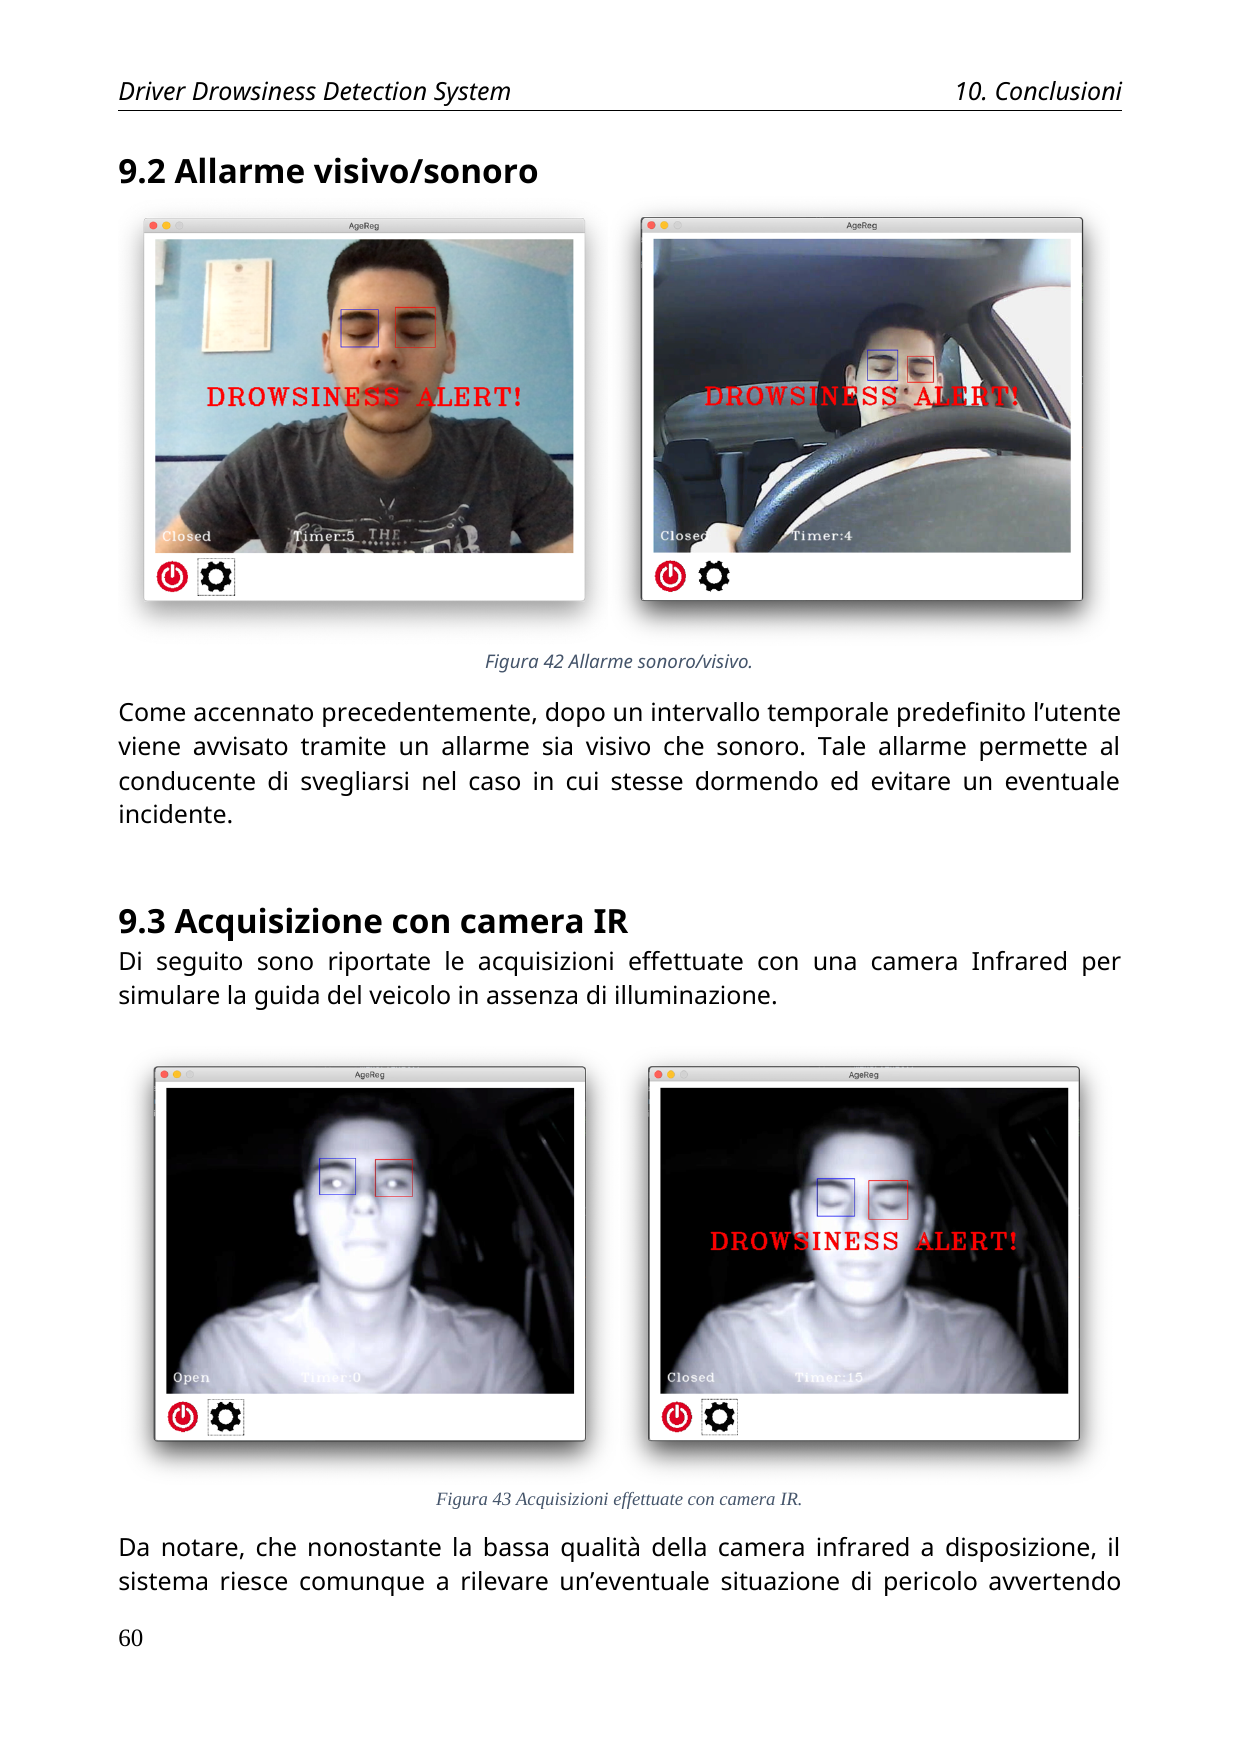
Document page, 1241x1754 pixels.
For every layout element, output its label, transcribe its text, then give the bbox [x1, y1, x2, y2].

picture [118, 193, 1110, 649]
subtitle 9.3 Acquisizione con camera IR [118, 898, 1122, 943]
text Figura 42 Allarme sonoro/visivo. [118, 649, 1122, 674]
text Di seguito sono riportate le acquisizioni effettuate con una camera Infrared per simulare la guida del veicolo in assenza di illuminazione. [118, 943, 1122, 1011]
text Come accennato precedentemente, dopo un intervallo temporale predefinito l’utente viene avvisato tramite un allarme sia visivo che sonoro. Tale allarme permette al conducente di svegliarsi nel caso in cui stesse dormendo ed evitare un eventuale incidente. [118, 695, 1122, 831]
picture [118, 1042, 1115, 1488]
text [118, 1530, 1122, 1598]
subtitle 9.2 Allarme visivo/sonoro [118, 148, 1122, 193]
